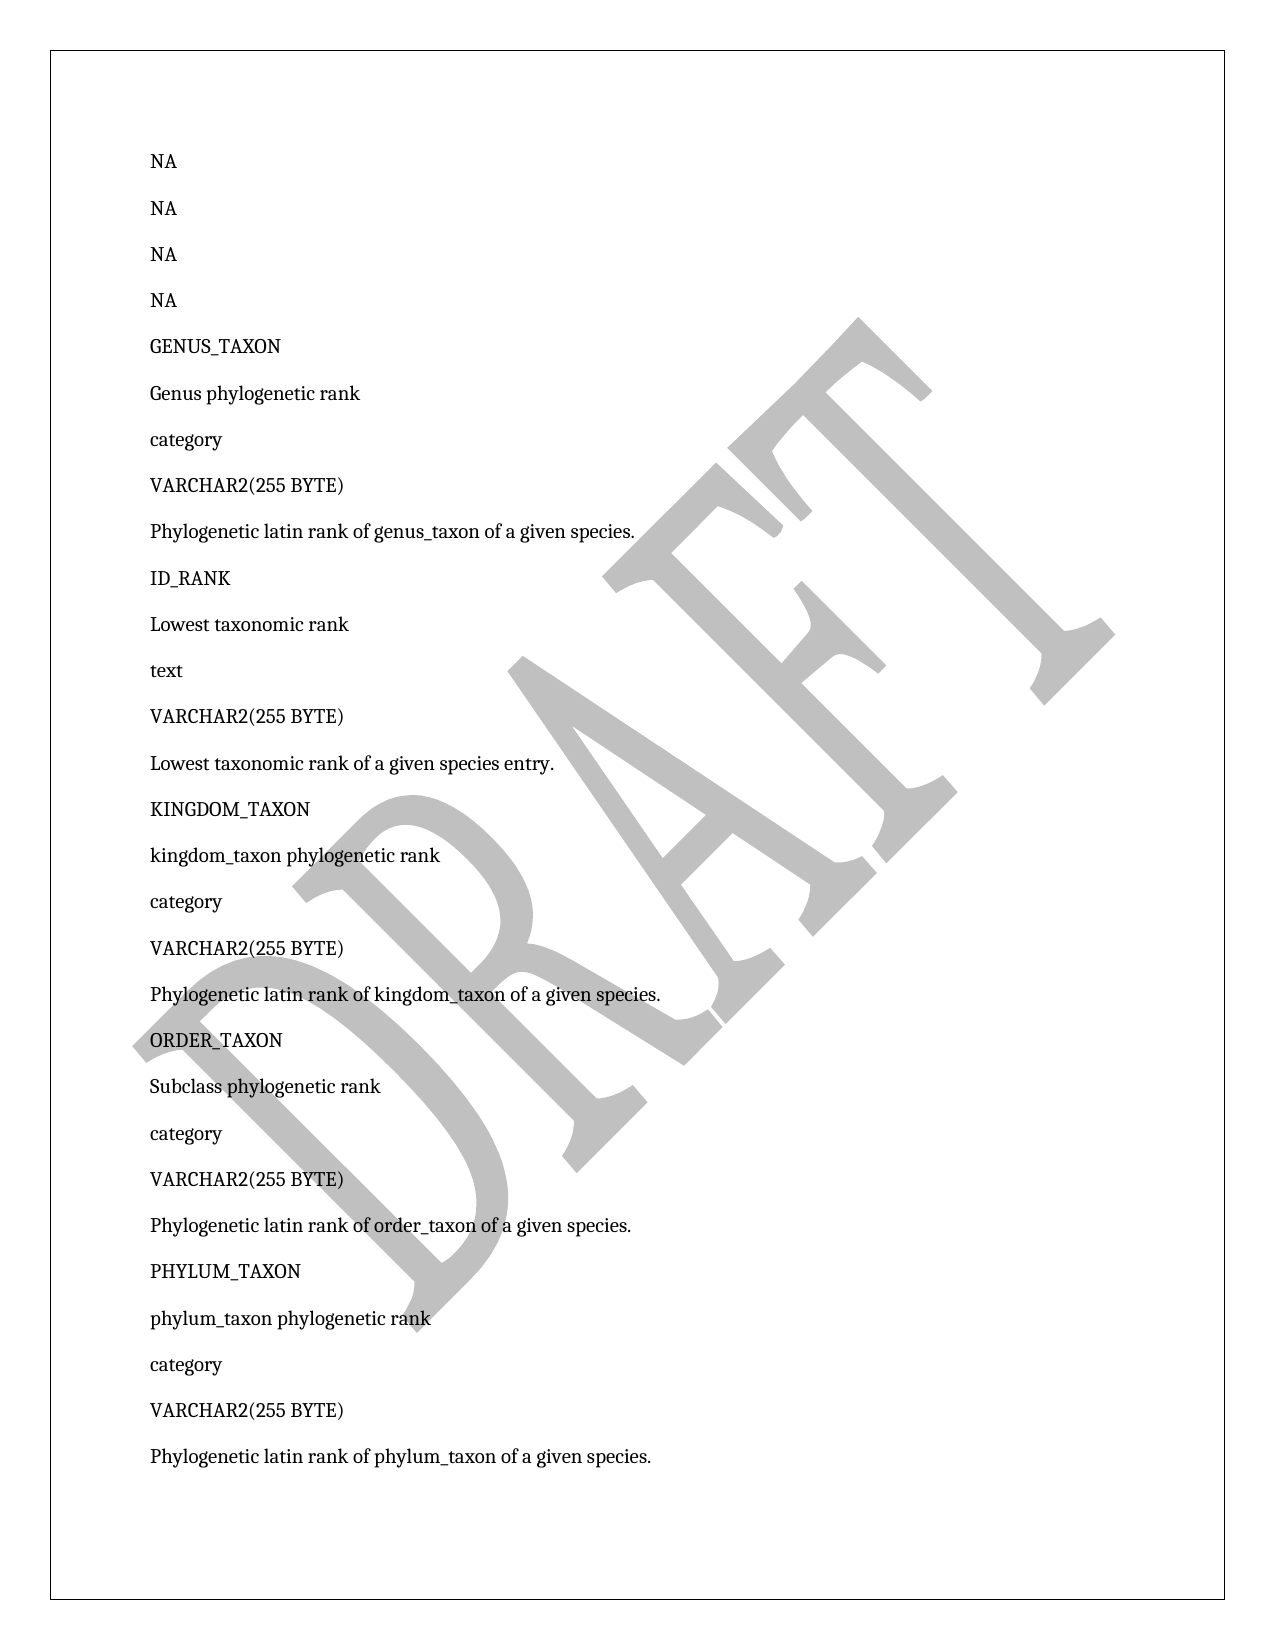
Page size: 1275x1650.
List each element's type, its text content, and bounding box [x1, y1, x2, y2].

text NA [150, 150, 1125, 174]
text ID_RANK [150, 566, 1125, 590]
text Phylogenetic latin rank of phylum_taxon of a given species. [150, 1445, 1125, 1469]
text PHYLUM_TAXON [150, 1260, 1125, 1284]
text Phylogenetic latin rank of order_taxon of a given species. [150, 1214, 1125, 1238]
text category [150, 1121, 1125, 1145]
text phylum_taxon phylogenetic rank [150, 1306, 1125, 1330]
text VARCHAR2(255 BYTE) [150, 936, 1125, 960]
text VARCHAR2(255 BYTE) [150, 474, 1125, 498]
text NA [150, 196, 1125, 220]
text VARCHAR2(255 BYTE) [150, 1399, 1125, 1423]
text KINGDOM_TAXON [150, 797, 1125, 821]
text text [150, 659, 1125, 683]
text GENUS_TAXON [150, 335, 1125, 359]
text Lowest taxonomic rank [150, 612, 1125, 636]
text ORDER_TAXON [150, 1029, 1125, 1053]
text Phylogenetic latin rank of genus_taxon of a given species. [150, 520, 1125, 544]
text NA [150, 242, 1125, 266]
text Lowest taxonomic rank of a given species entry. [150, 751, 1125, 775]
text category [150, 1352, 1125, 1376]
text category [150, 890, 1125, 914]
text Genus phylogenetic rank [150, 381, 1125, 405]
text NA [150, 289, 1125, 313]
text Subclass phylogenetic rank [150, 1075, 1125, 1099]
text category [150, 427, 1125, 451]
text VARCHAR2(255 BYTE) [150, 705, 1125, 729]
text kingdom_taxon phylogenetic rank [150, 844, 1125, 868]
text VARCHAR2(255 BYTE) [150, 1167, 1125, 1191]
text Phylogenetic latin rank of kingdom_taxon of a given species. [150, 982, 1125, 1006]
